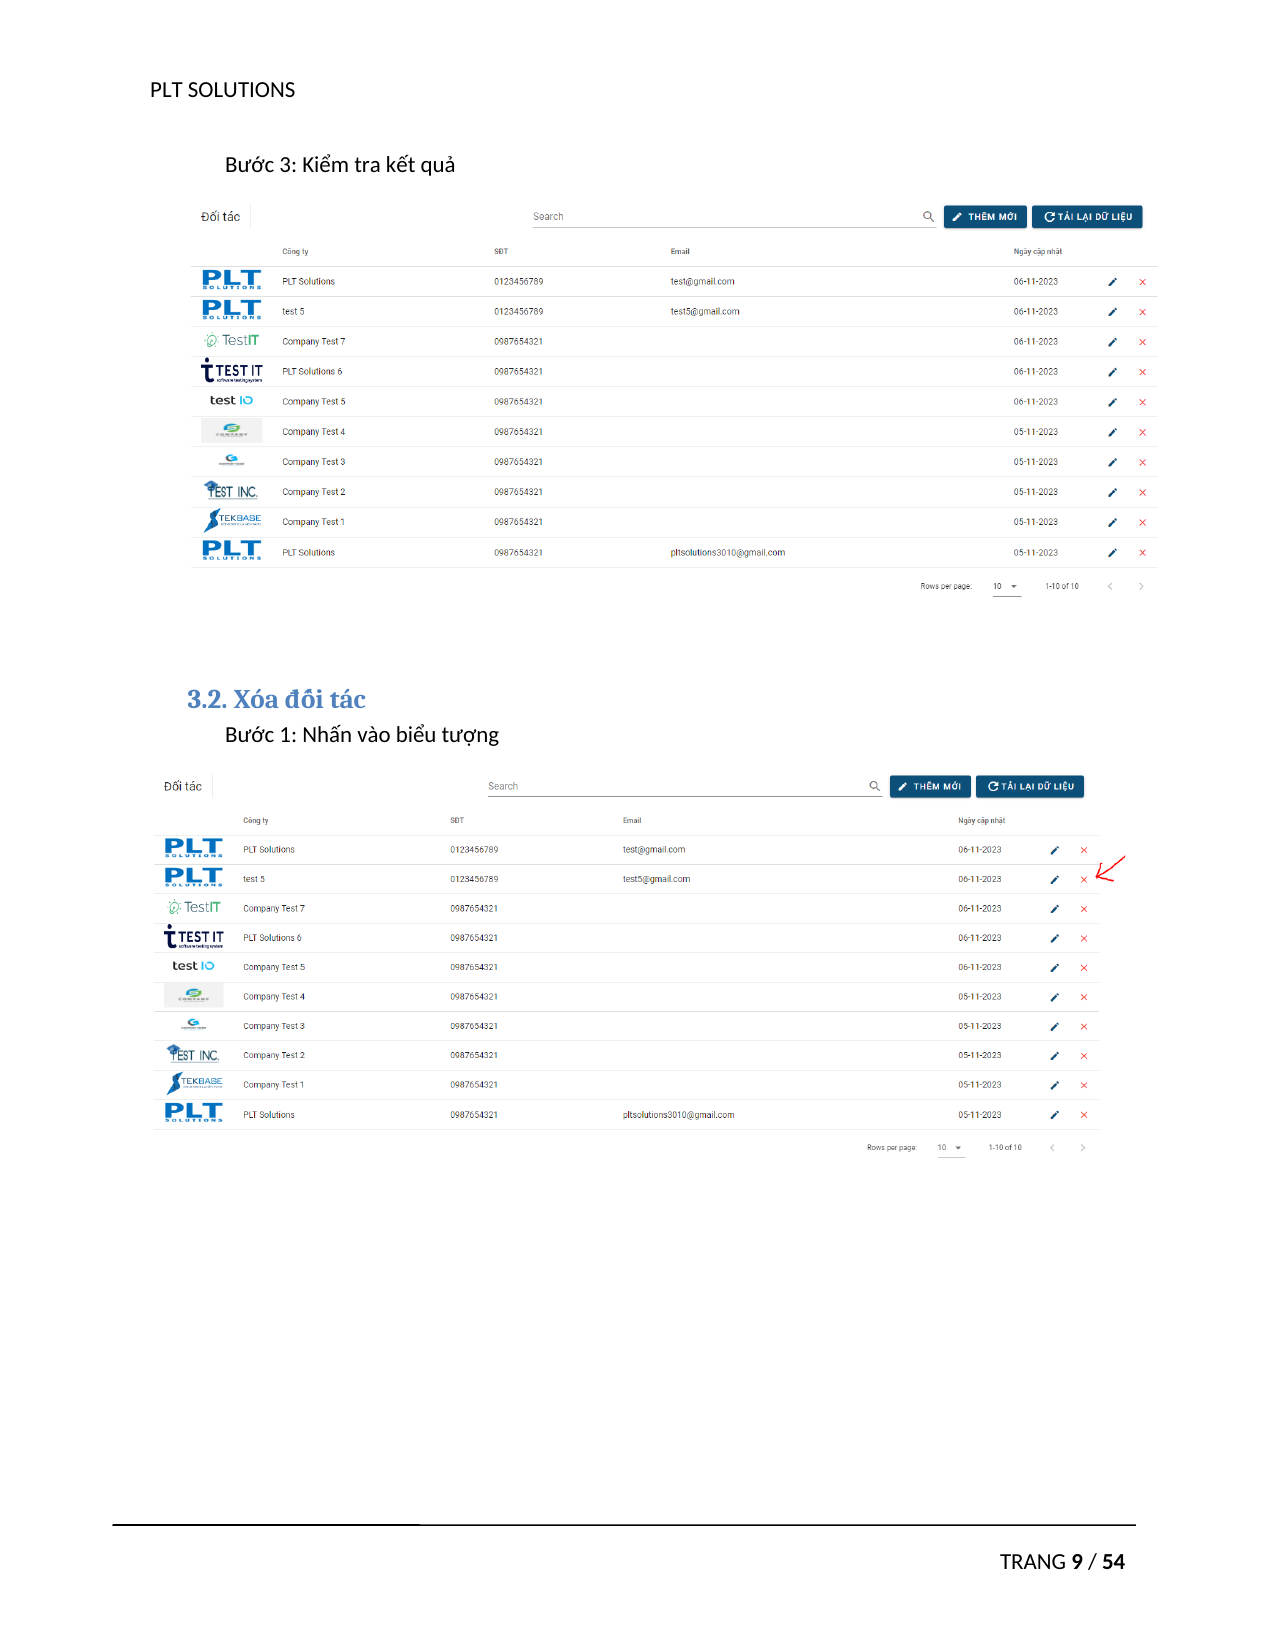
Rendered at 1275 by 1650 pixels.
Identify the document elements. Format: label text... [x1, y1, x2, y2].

picture [187, 203, 1163, 606]
text Bước 3: Kiểm tra kết quả [187, 150, 1125, 178]
subtitle Xóa đối tác [187, 684, 1125, 715]
picture [150, 772, 1125, 1167]
text Bước 1: Nhấn vào biểu tượng [187, 720, 1125, 748]
